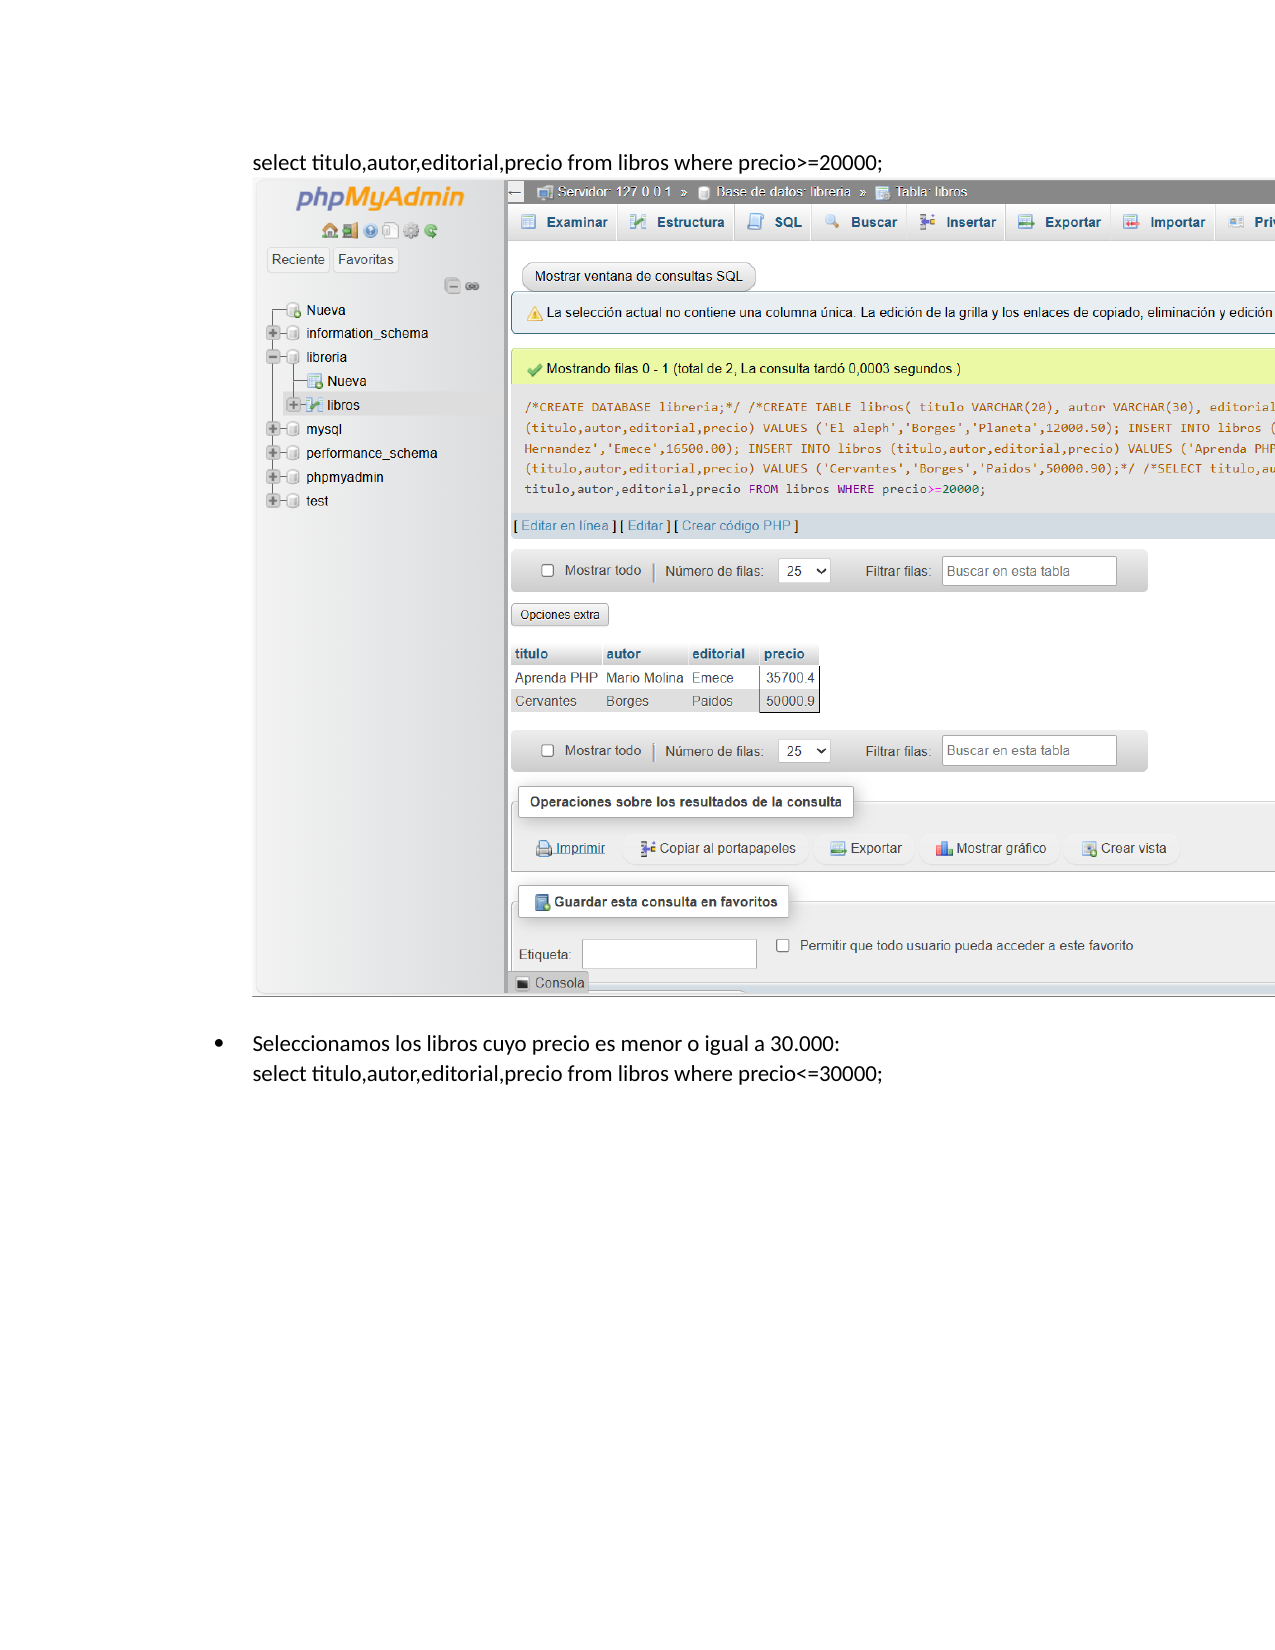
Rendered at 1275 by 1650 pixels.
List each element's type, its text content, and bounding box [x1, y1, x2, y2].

picture [252, 177, 1275, 997]
list Seleccionamos los libros cuyo precio es menor o igual a 30.000: [215, 1029, 1098, 1057]
list select titulo,autor,editorial,precio from libros where precio>=20000; [252, 148, 1098, 176]
list select titulo,autor,editorial,precio from libros where precio<=30000; [252, 1059, 1098, 1087]
